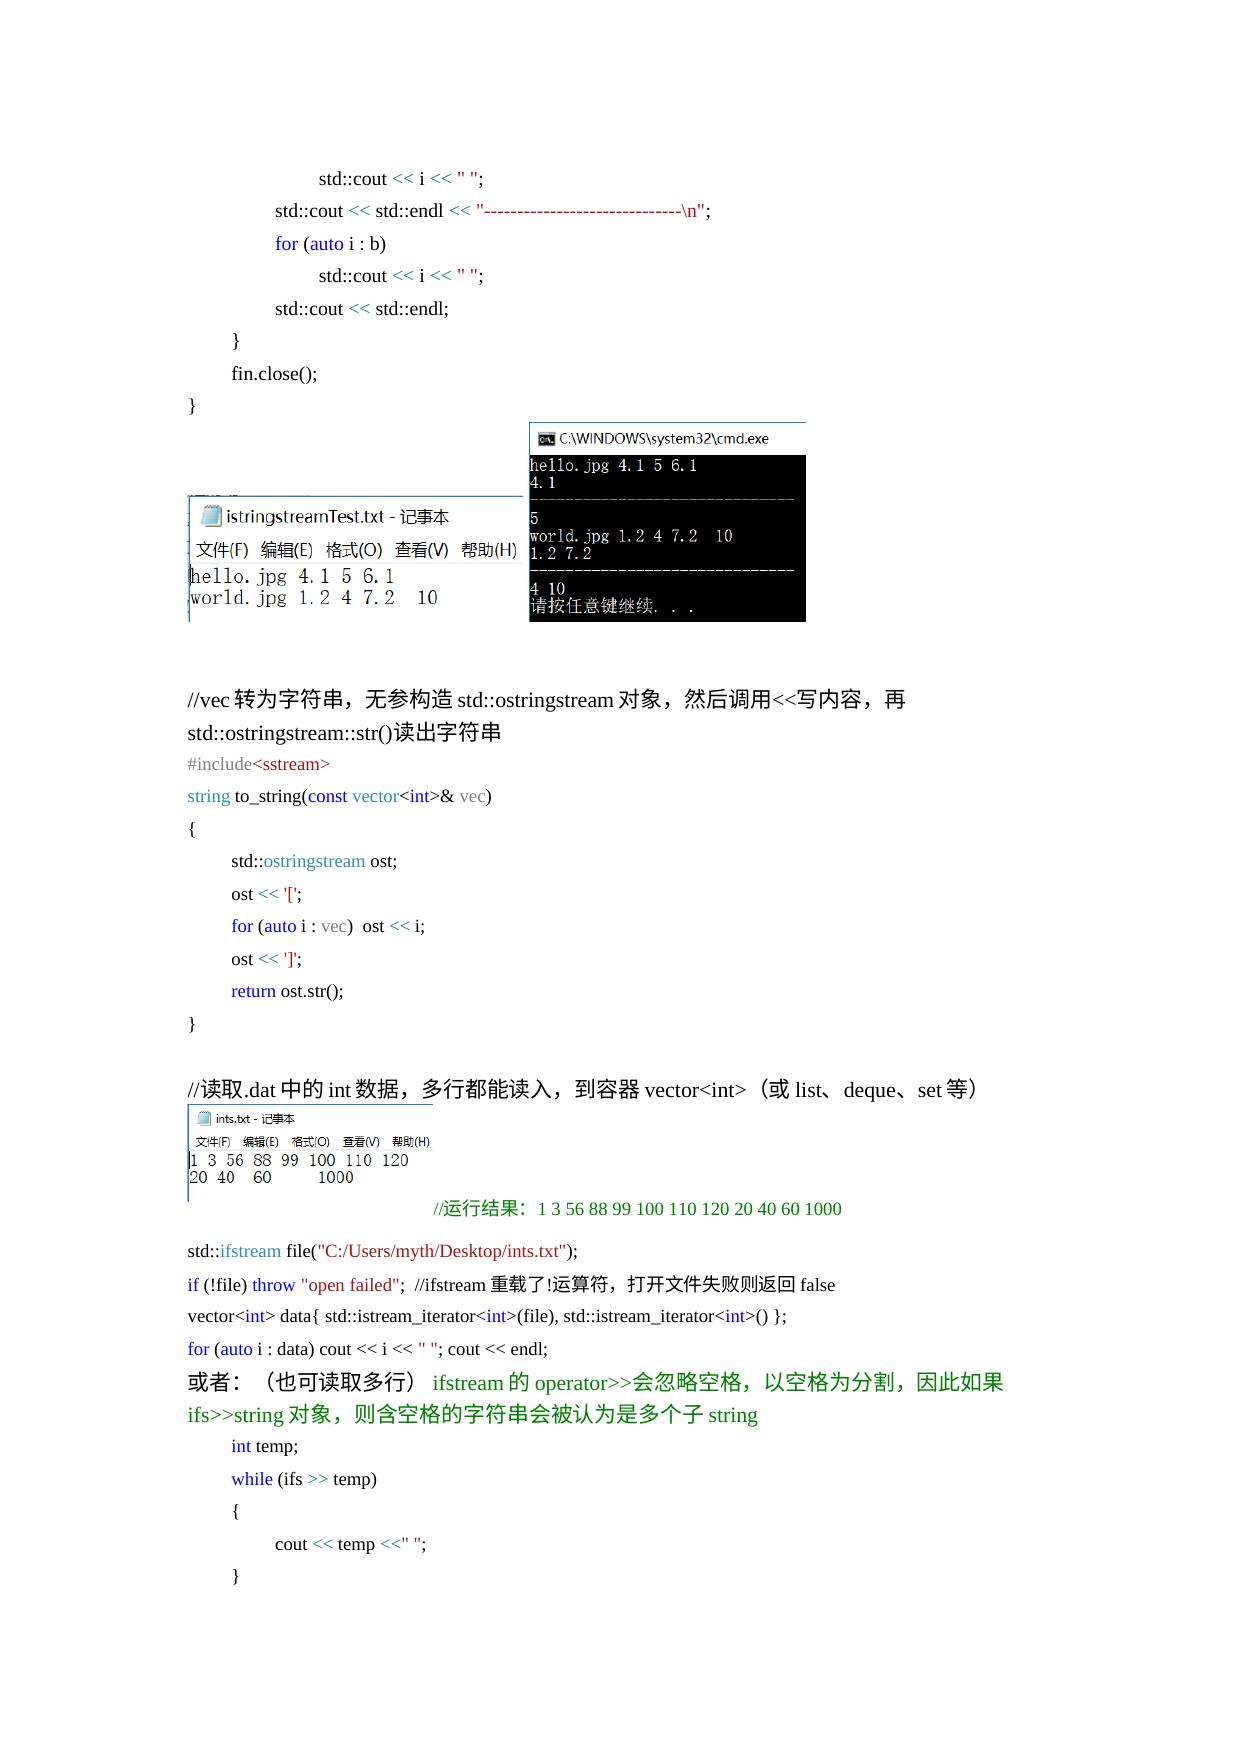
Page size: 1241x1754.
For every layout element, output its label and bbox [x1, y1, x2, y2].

picture [187, 1104, 433, 1202]
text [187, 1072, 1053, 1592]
picture [528, 422, 806, 622]
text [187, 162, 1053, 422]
picture [187, 495, 524, 622]
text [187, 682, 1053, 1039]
